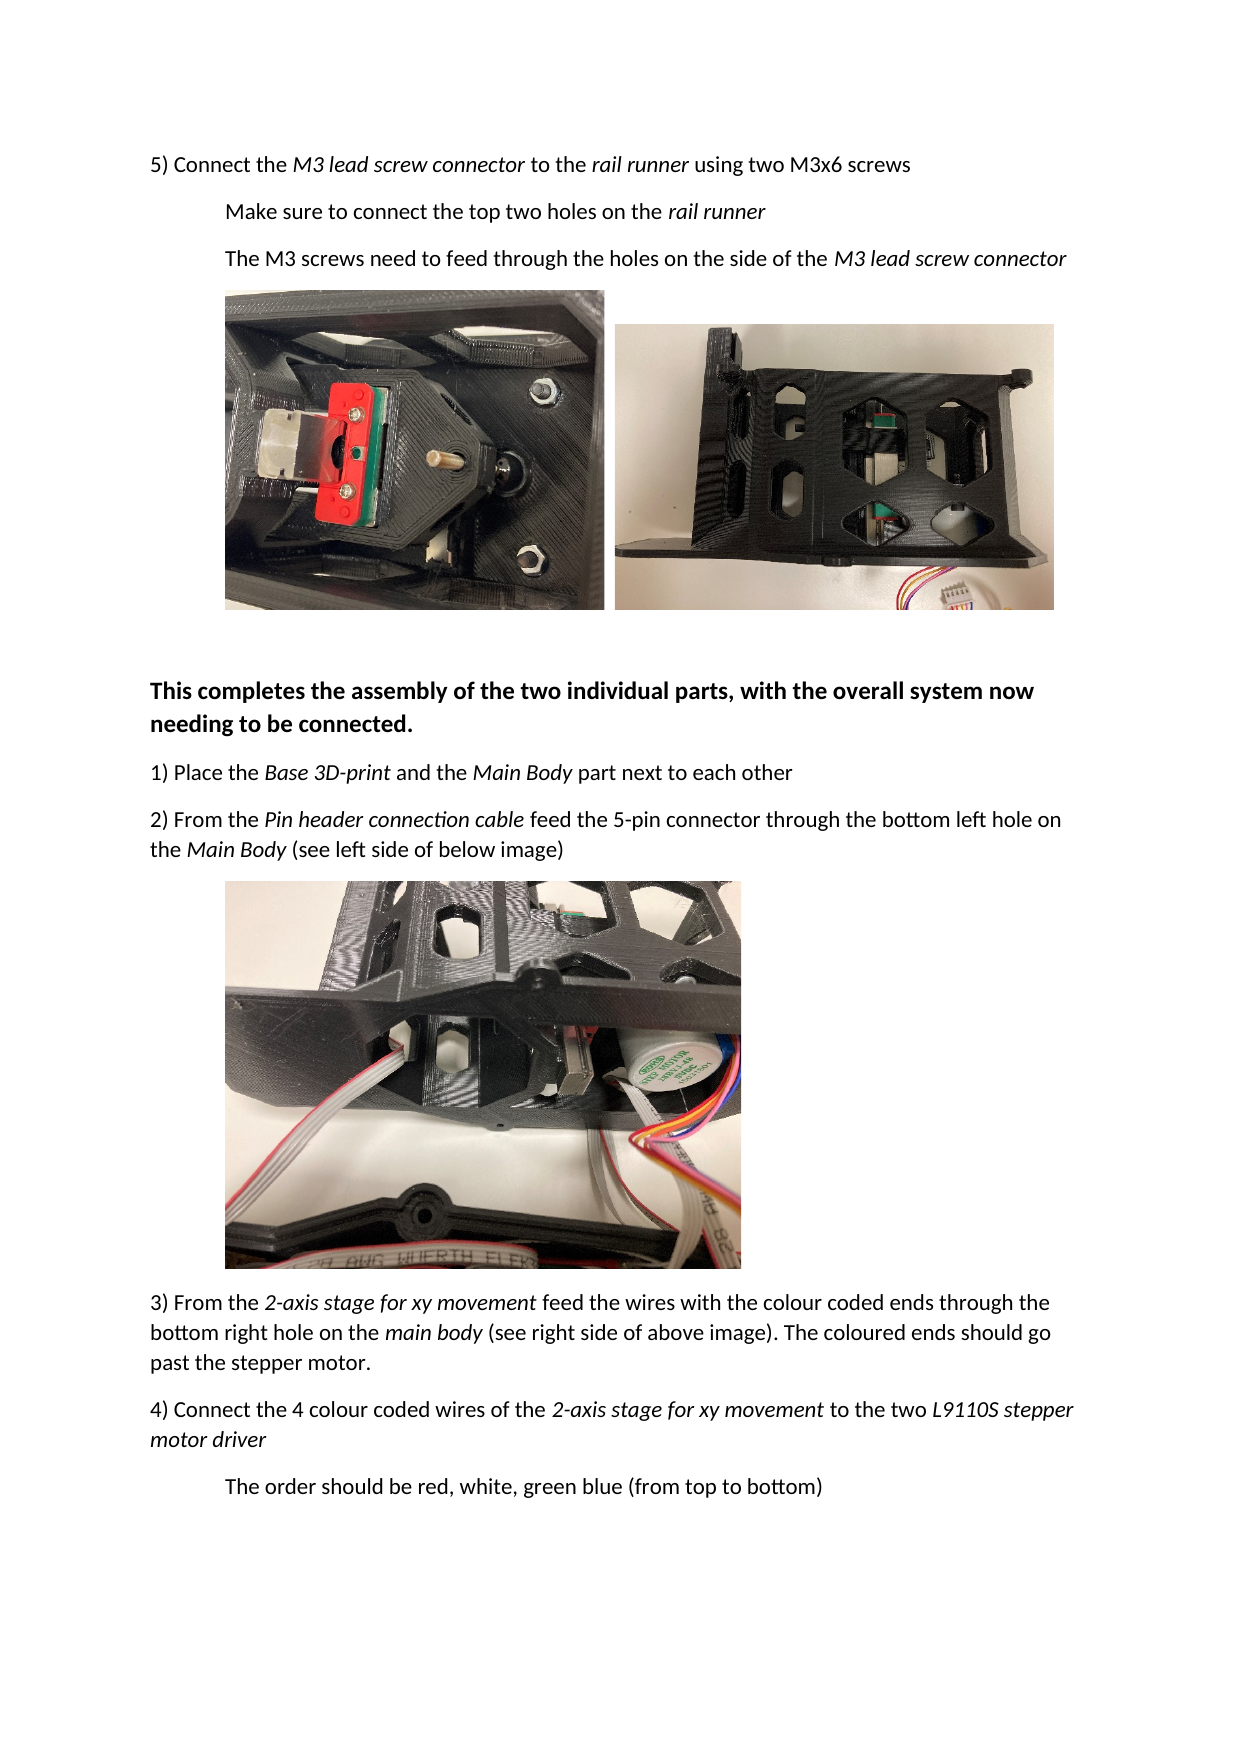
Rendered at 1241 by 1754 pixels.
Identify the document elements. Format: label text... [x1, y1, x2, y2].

text 2) From the Pin header connection cable feed the 5-pin connector through the bottom left hole on the Main Body (see left side of below image) [150, 805, 1090, 863]
picture [225, 290, 605, 610]
text The M3 screws need to feed through the holes on the side of the M3 lead screw connector [150, 244, 1090, 272]
text 5) Connect the M3 lead screw connector to the rail runner using two M3x6 screws [150, 150, 1090, 178]
text Make sure to connect the top two holes on the rail runner [150, 197, 1090, 225]
text 1) Place the Base 3D-print and the Main Body part next to each other [150, 758, 1090, 786]
text The order should be red, white, green blue (from top to bottom) [150, 1472, 1090, 1500]
text This completes the assembly of the two individual parts, with the overall system now needing to be connected. [150, 675, 1090, 739]
picture [225, 881, 742, 1269]
text 3) From the 2-axis stage for xy movement feed the wires with the colour coded ends through the bottom right hole on the main body (see right side of above image). The coloured ends should go past the stepper motor. [150, 1288, 1090, 1376]
text 4) Connect the 4 colour coded wires of the 2-axis stage for xy movement to the two L9110S stepper motor driver [150, 1395, 1090, 1453]
picture [614, 324, 1054, 610]
